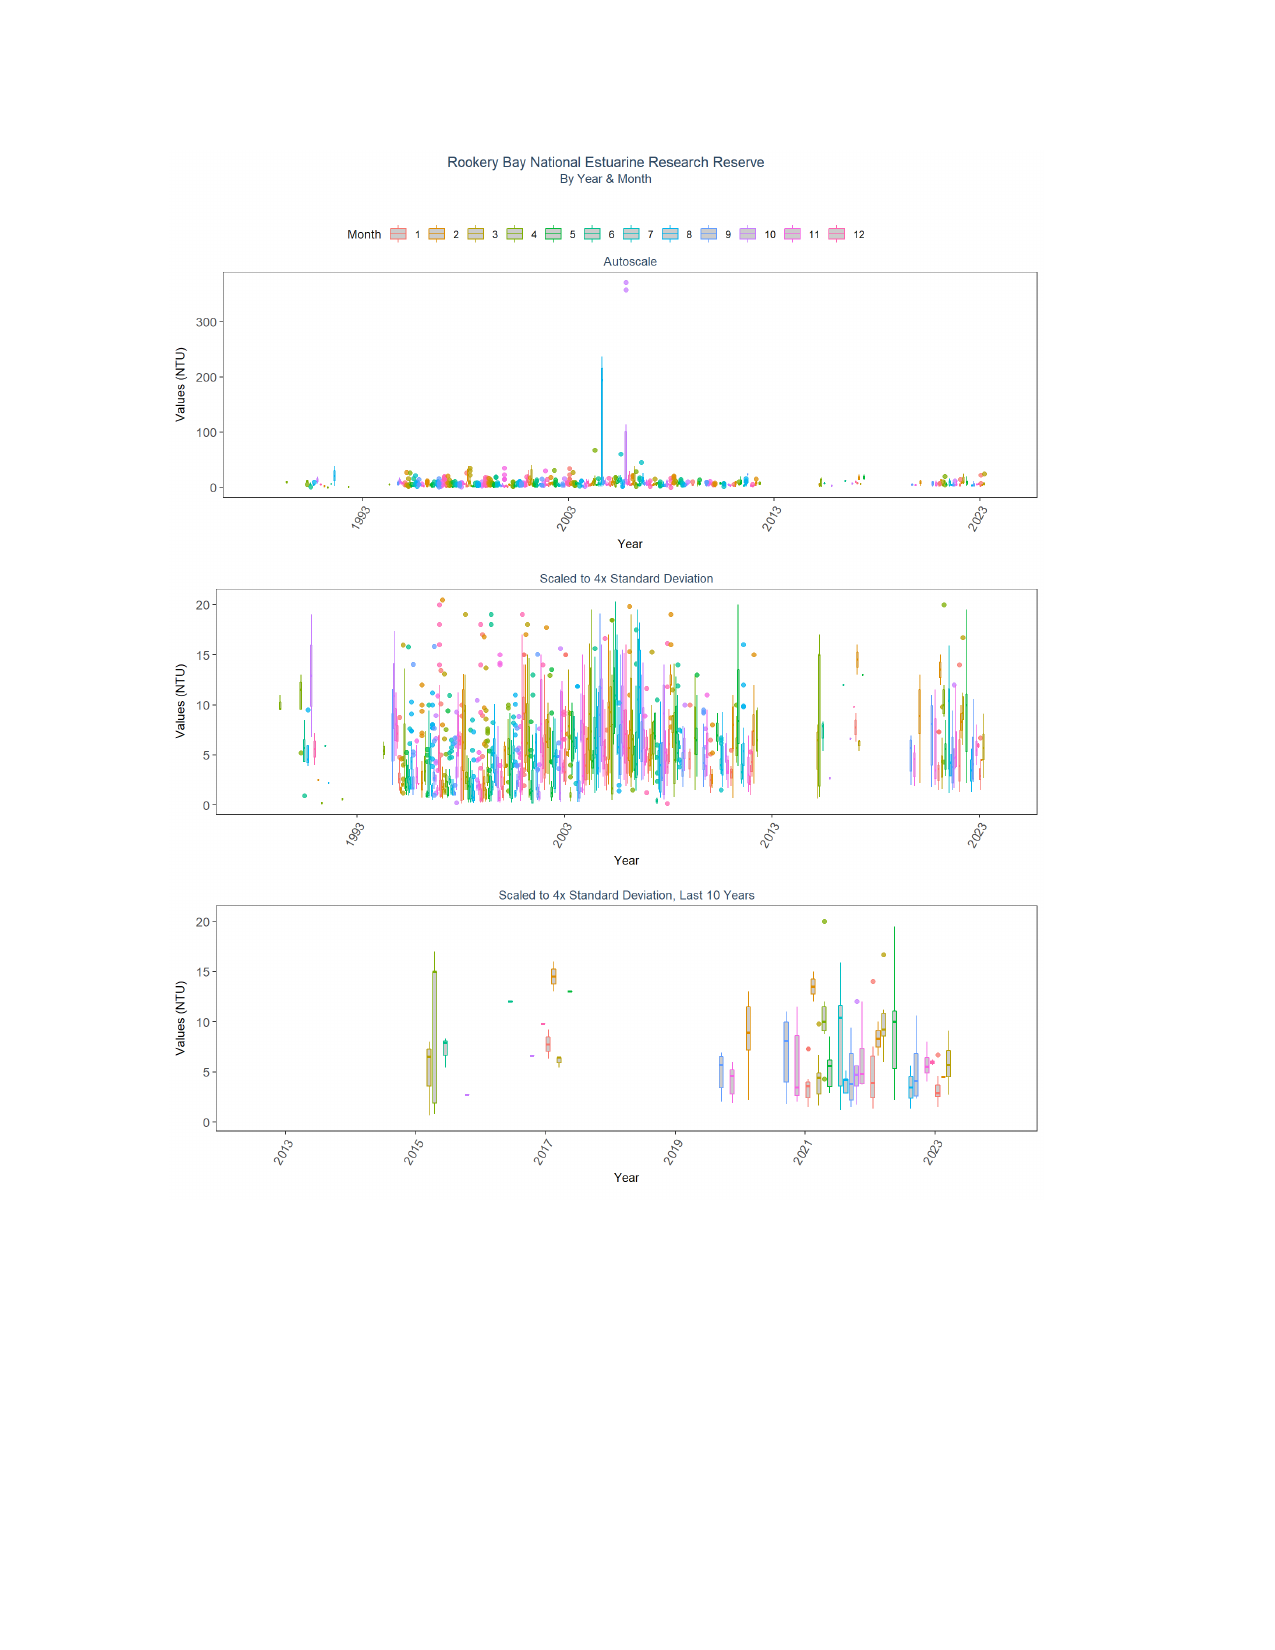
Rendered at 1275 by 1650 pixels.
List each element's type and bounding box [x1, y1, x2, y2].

picture [168, 150, 1044, 1200]
